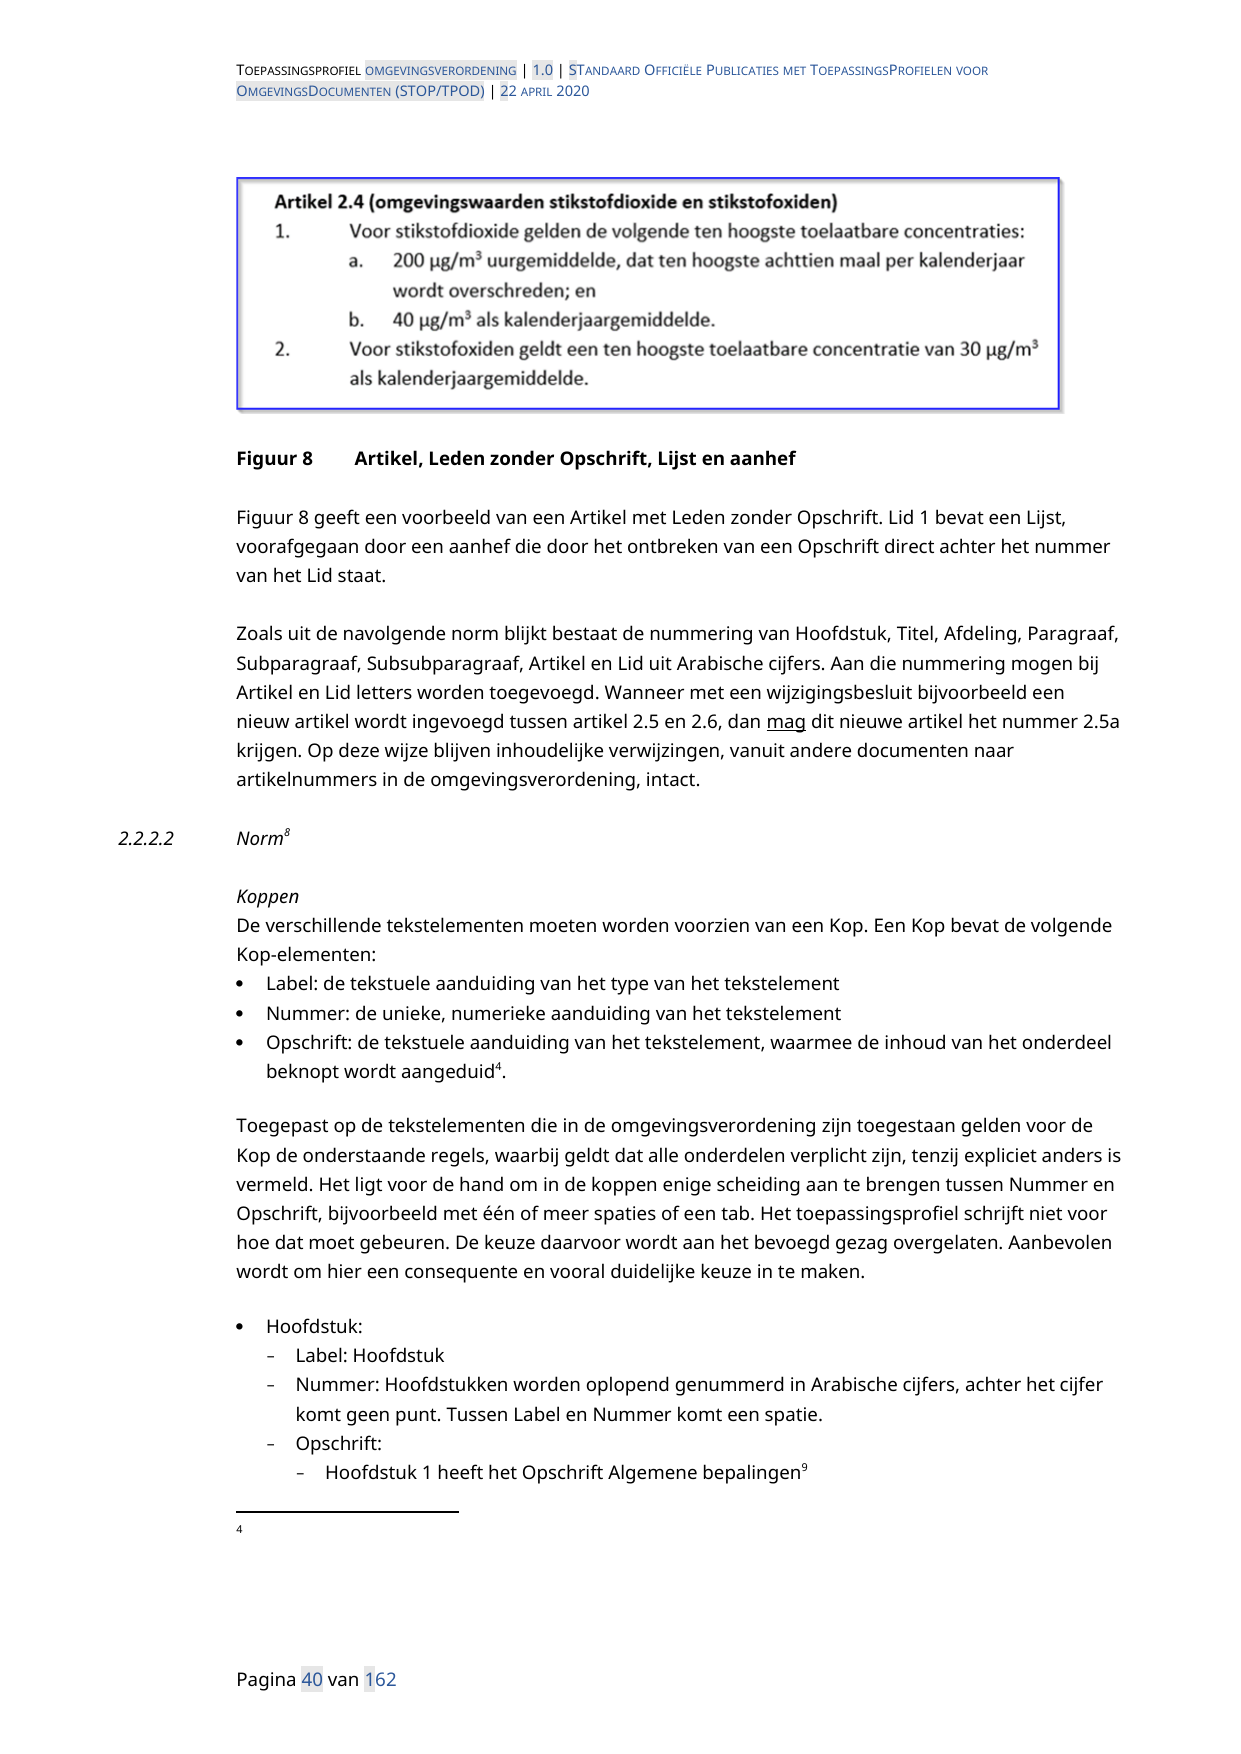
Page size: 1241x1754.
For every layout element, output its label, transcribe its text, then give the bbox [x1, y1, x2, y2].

text De verschillende tekstelementen moeten worden voorzien van een Kop. Een Kop bevat de volgende Kop-elementen: [236, 909, 1122, 967]
text Opschrift: [266, 1427, 1122, 1456]
text Hoofdstuk 1 heeft het Opschrift Algemene bepalingen [295, 1456, 1122, 1485]
text Artikel, Leden zonder Opschrift, Lijst en aanhef [236, 442, 1122, 472]
text Opschrift: de tekstuele aanduiding van het tekstelement, waarmee de inhoud van het onderdeel beknopt wordt aangeduid. [236, 1026, 1122, 1084]
text Nummer: Hoofdstukken worden oplopend genummerd in Arabische cijfers, achter het cijfer komt geen punt. Tussen Label en Nummer komt een spatie. [266, 1368, 1122, 1427]
picture [236, 177, 1066, 414]
text Nummer: de unieke, numerieke aanduiding van het tekstelement [236, 997, 1122, 1026]
text Toegepast op de tekstelementen die in de omgevingsverordening zijn toegestaan gelden voor de Kop de onderstaande regels, waarbij geldt dat alle onderdelen verplicht zijn, tenzij expliciet anders is vermeld. Het ligt voor de hand om in de koppen enige scheiding aan te brengen tussen Nummer en Opschrift, bijvoorbeeld met één of meer spaties of een tab. Het toepassingsprofiel schrijft niet voor hoe dat moet gebeuren. De keuze daarvoor wordt aan het bevoegd gezag overgelaten. Aanbevolen wordt om hier een consequente en vooral duidelijke keuze in te maken. [236, 1109, 1122, 1284]
text Figuur 8 geeft een voorbeeld van een Artikel met Leden zonder Opschrift. Lid 1 bevat een Lijst, voorafgegaan door een aanhef die door het ontbreken van een Opschrift direct achter het nummer van het Lid staat. [236, 501, 1122, 588]
text Hoofdstuk: [236, 1310, 1122, 1339]
subtitle Norm [118, 822, 1122, 851]
text Label: de tekstuele aanduiding van het type van het tekstelement [236, 967, 1122, 997]
subtitle Koppen [236, 880, 1122, 909]
text Zoals uit de navolgende norm blijkt bestaat de nummering van Hoofdstuk, Titel, Afdeling, Paragraaf, Subparagraaf, Subsubparagraaf, Artikel en Lid uit Arabische cijfers. Aan die nummering mogen bij Artikel en Lid letters worden toegevoegd. Wanneer met een wijzigingsbesluit bijvoorbeeld een nieuw artikel wordt ingevoegd tussen artikel 2.5 en 2.6, dan mag dit nieuwe artikel het nummer 2.5a krijgen. Op deze wijze blijven inhoudelijke verwijzingen, vanuit andere documenten naar artikelnummers in de omgevingsverordening, intact. [236, 617, 1122, 792]
text Label: Hoofdstuk [266, 1339, 1122, 1368]
